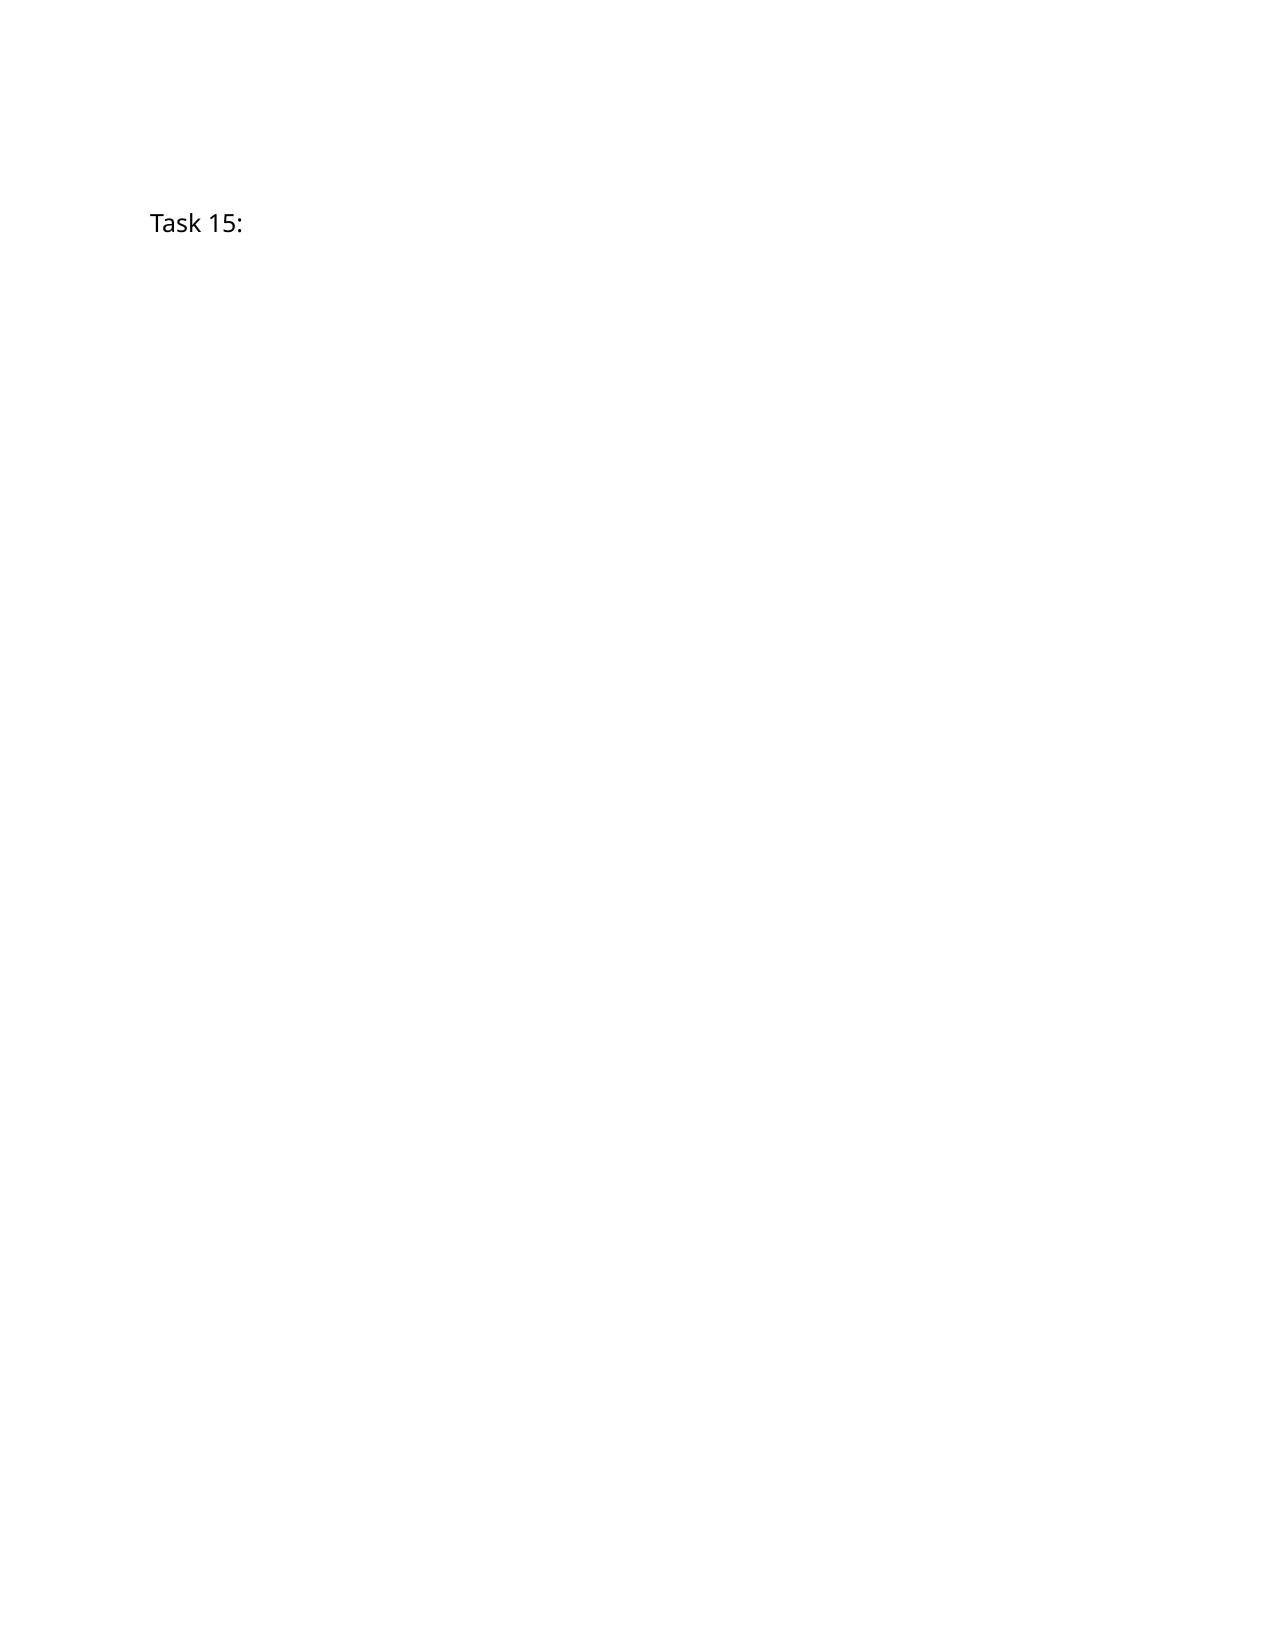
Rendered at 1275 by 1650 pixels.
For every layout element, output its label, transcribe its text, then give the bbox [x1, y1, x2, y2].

text Task 15: [150, 206, 1125, 240]
